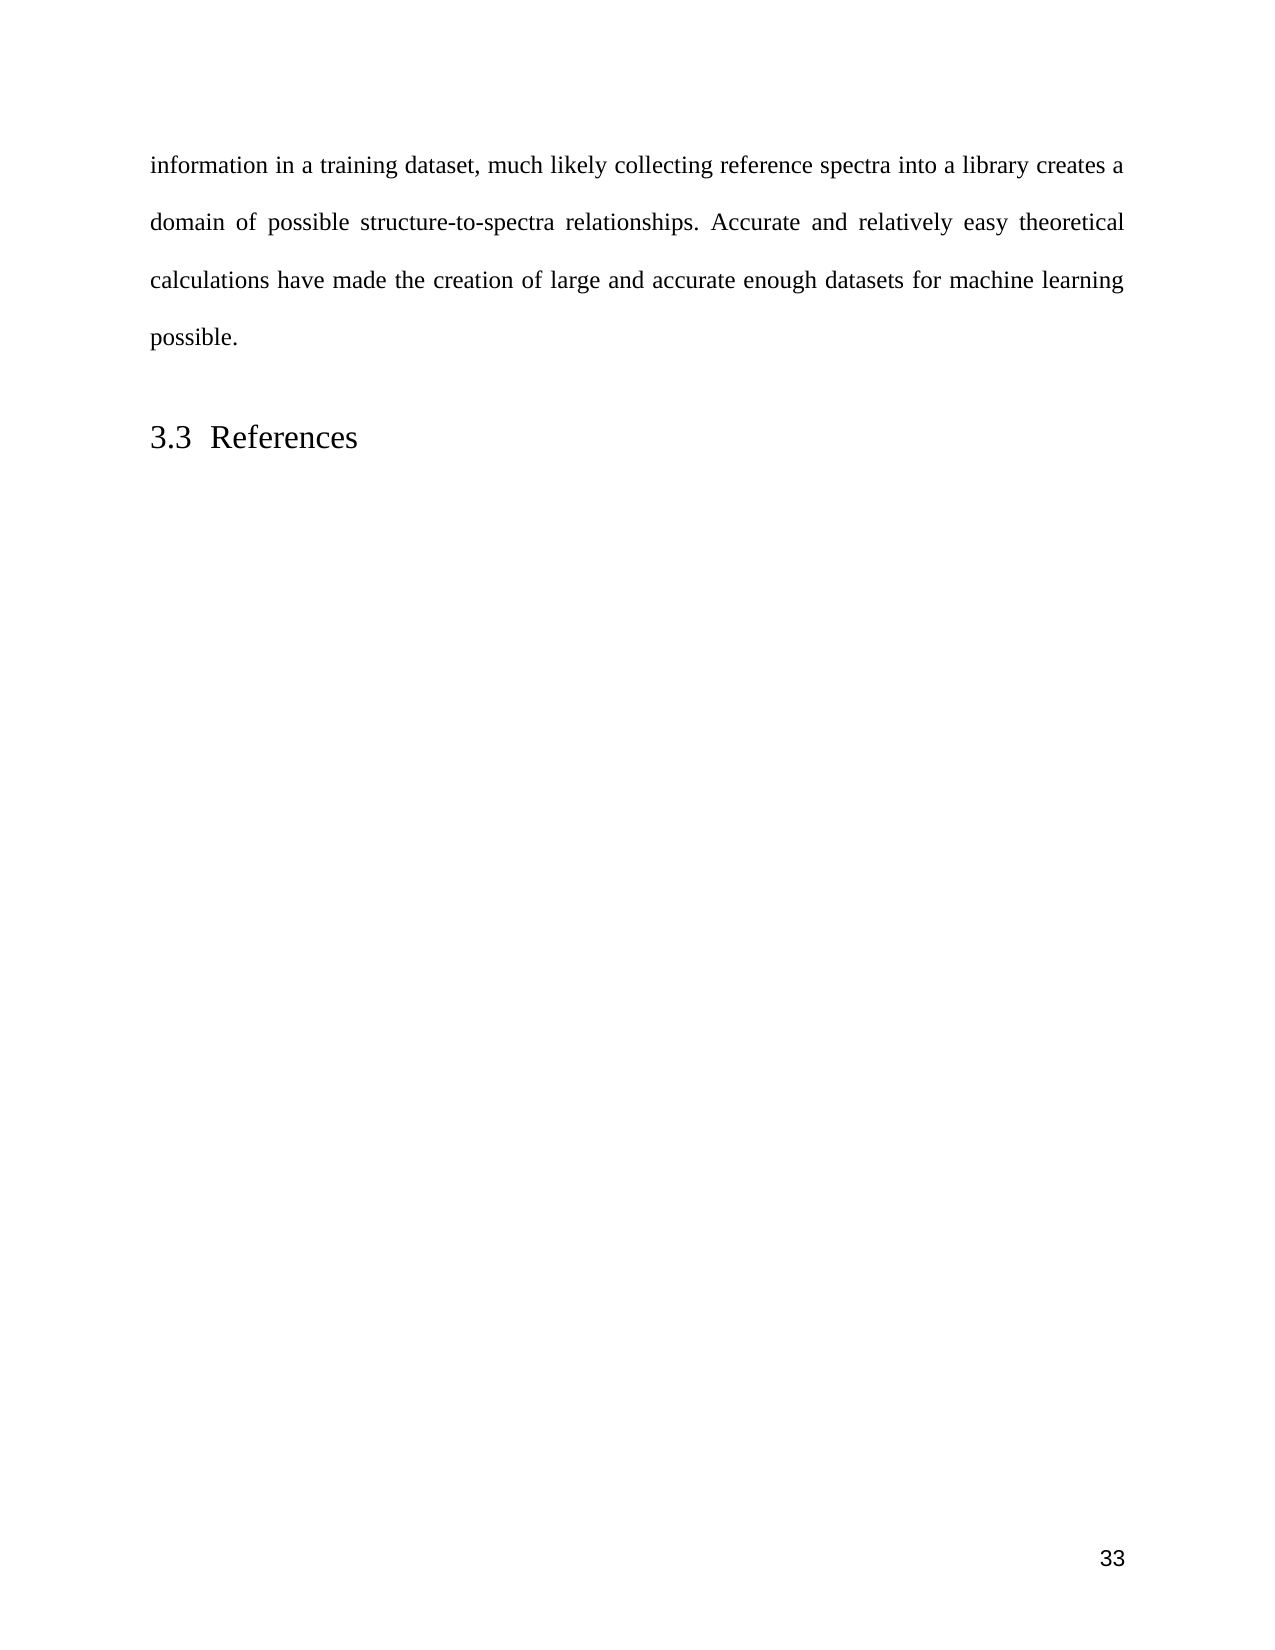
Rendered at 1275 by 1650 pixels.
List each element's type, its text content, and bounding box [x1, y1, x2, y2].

list References [150, 417, 1125, 456]
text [150, 150, 1125, 351]
